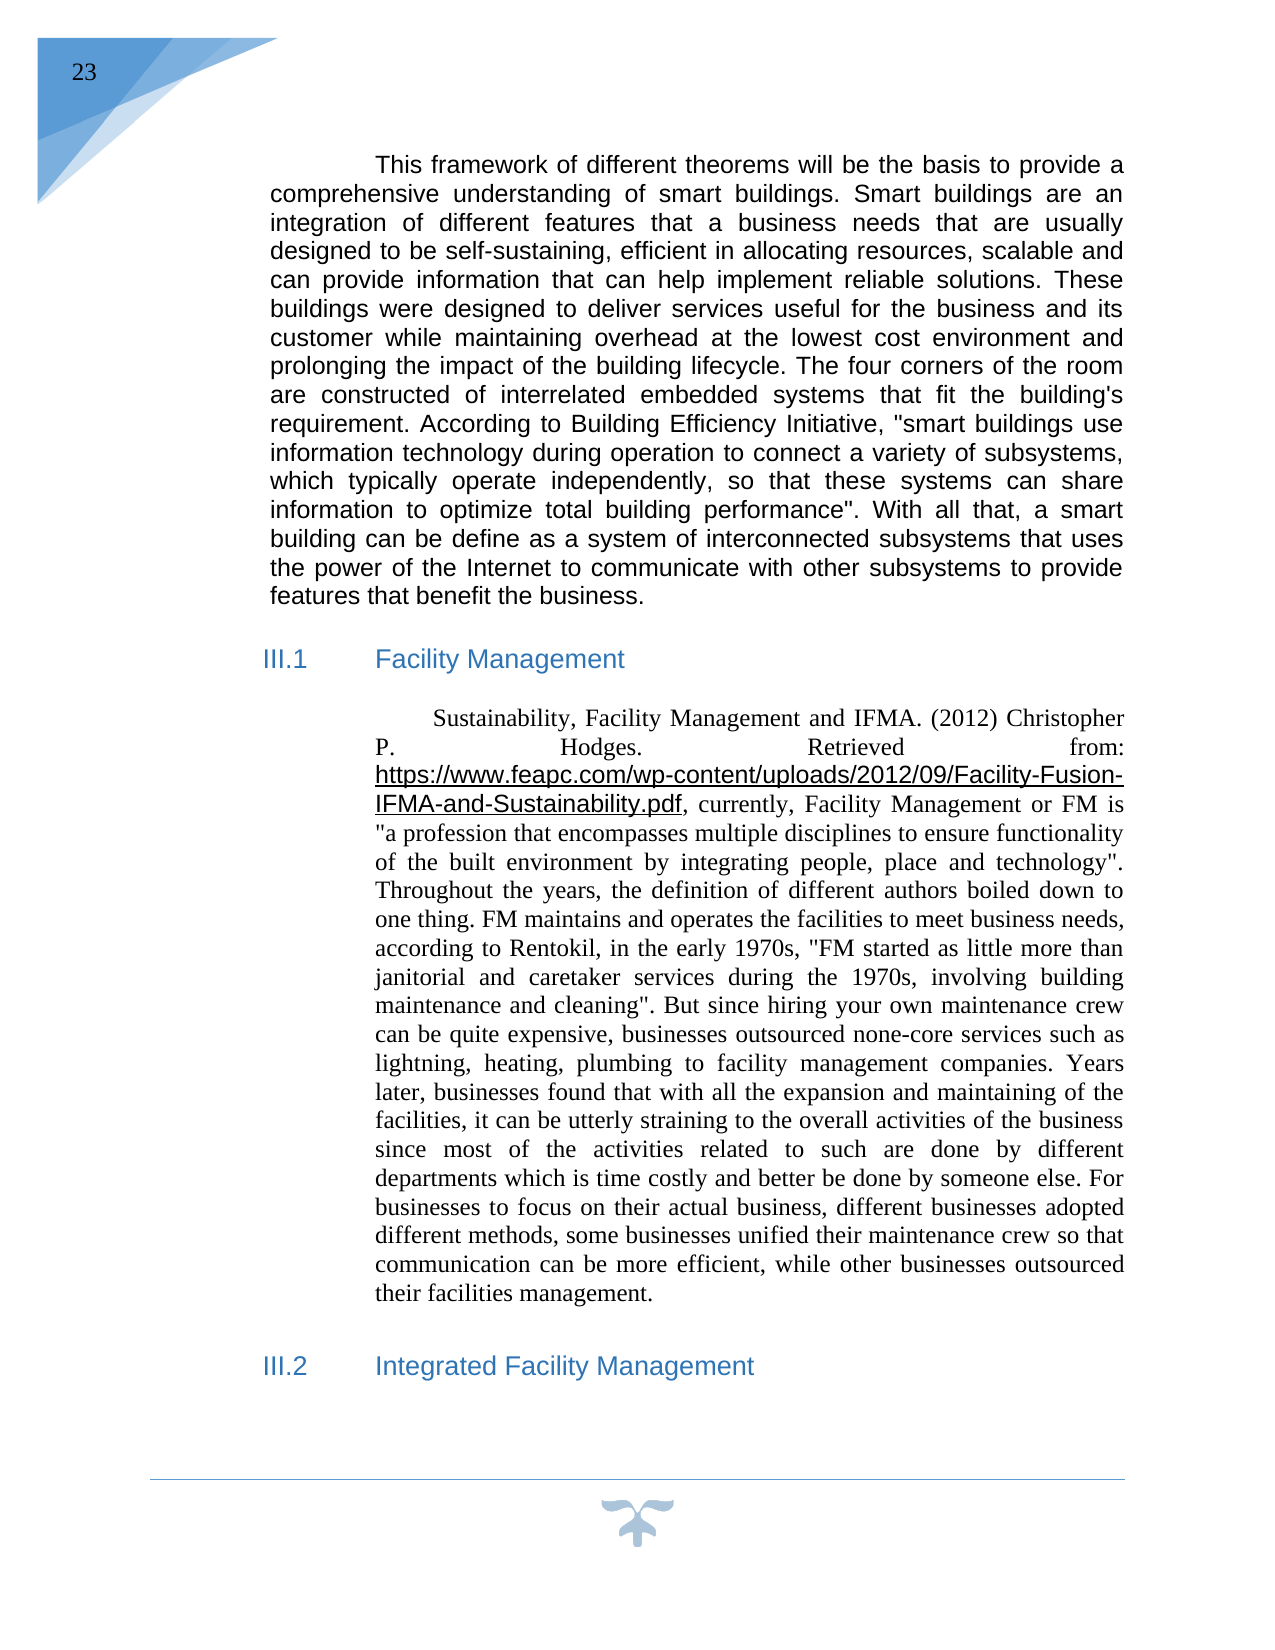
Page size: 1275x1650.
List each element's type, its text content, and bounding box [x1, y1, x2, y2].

text This framework of different theorems will be the basis to provide a comprehensive understanding of smart buildings. Smart buildings are an integration of different features that a business needs that are usually designed to be self-sustaining, efficient in allocating resources, scalable and can provide information that can help implement reliable solutions. These buildings were designed to deliver services useful for the business and its customer while maintaining overhead at the lowest cost environment and prolonging the impact of the building lifecycle. The four corners of the room are constructed of interrelated embedded systems that fit the building's requirement. According to Building Efficiency Initiative, "smart buildings use information technology during operation to connect a variety of subsystems, which typically operate independently, so that these systems can share information to optimize total building performance". With all that, a smart building can be define as a system of interconnected subsystems that uses the power of the Internet to communicate with other subsystems to provide features that benefit the business. [270, 150, 1125, 610]
subtitle Integrated Facility Management [262, 1350, 1125, 1381]
subtitle Facility Management [262, 643, 1125, 674]
picture [37, 37, 279, 206]
text Sustainability, Facility Management and IFMA. (2012) Christopher P. Hodges. Retrieved from: https://www.feapc.com/wp-content/uploads/2012/09/Facility-Fusion-IFMA-and-Sustainability.pdf, currently, Facility Management or FM is "a profession that encompasses multiple disciplines to ensure functionality of the built environment by integrating people, place and technology". Throughout the years, the definition of different authors boiled down to one thing. FM maintains and operates the facilities to meet business needs, according to Rentokil, in the early 1970s, "FM started as little more than janitorial and caretaker services during the 1970s, involving building maintenance and cleaning". But since hiring your own maintenance crew can be quite expensive, businesses outsourced none-core services such as lightning, heating, plumbing to facility management companies. Years later, businesses found that with all the expansion and maintaining of the facilities, it can be utterly straining to the overall activities of the business since most of the activities related to such are done by different departments which is time costly and better be done by someone else. For businesses to focus on their actual business, different businesses adopted different methods, some businesses unified their maintenance crew so that communication can be more efficient, while other businesses outsourced their facilities management. [375, 703, 1125, 1307]
